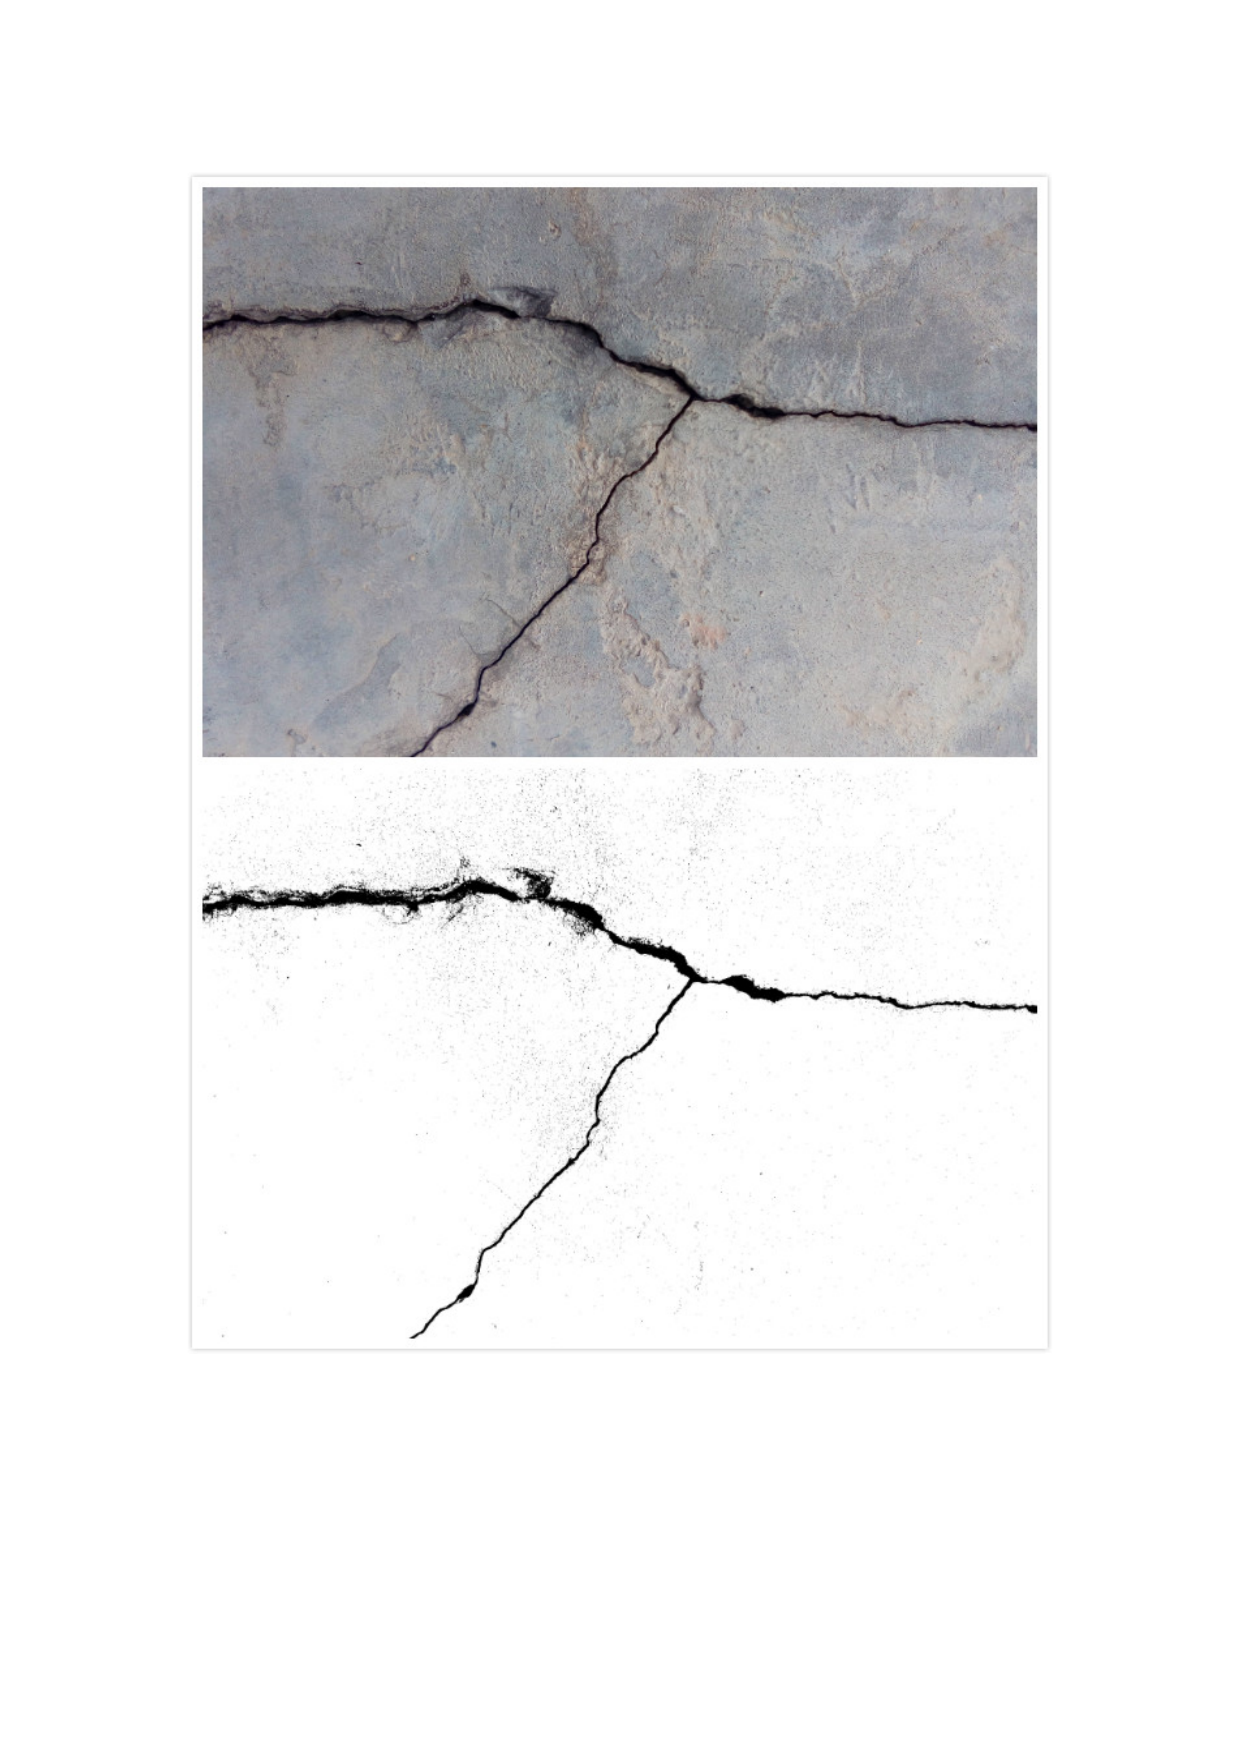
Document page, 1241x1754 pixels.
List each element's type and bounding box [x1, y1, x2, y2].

picture [187, 172, 1053, 1354]
